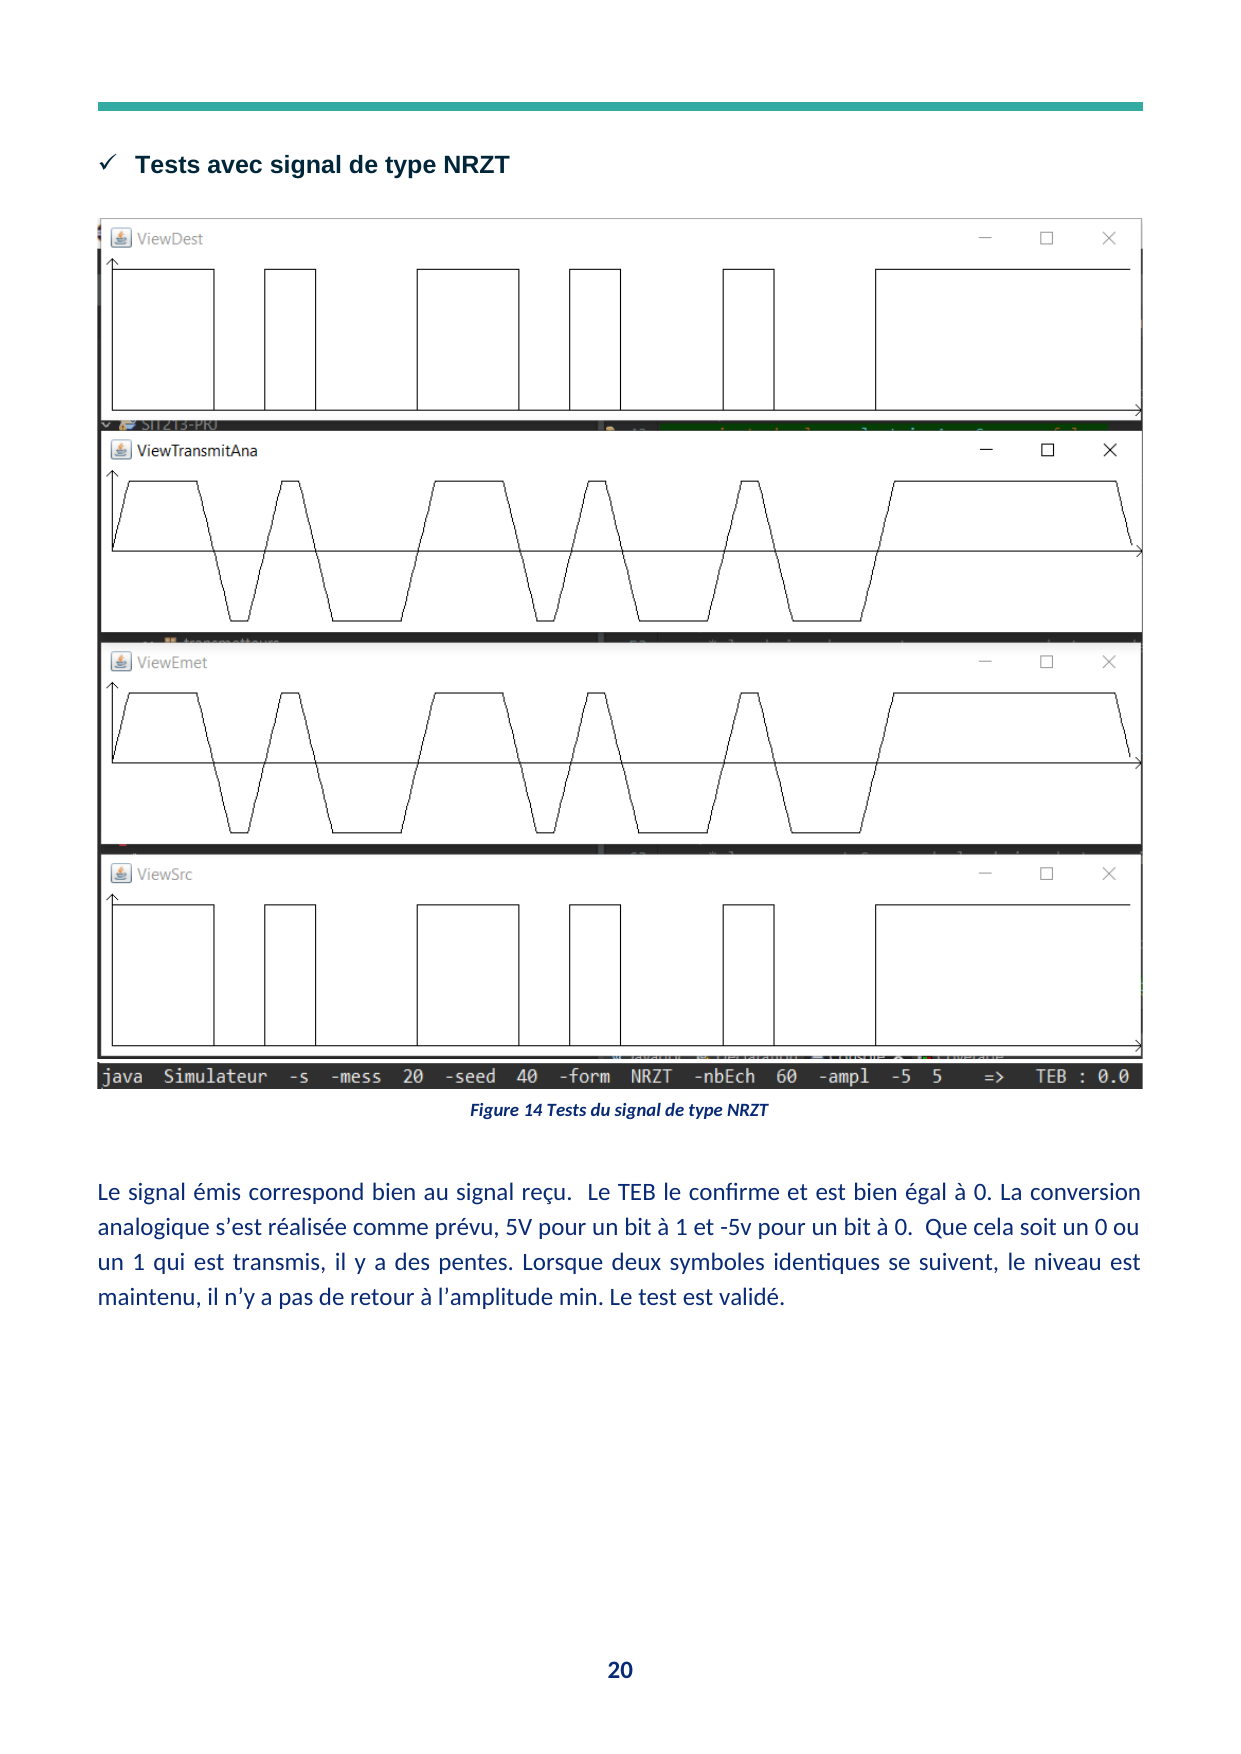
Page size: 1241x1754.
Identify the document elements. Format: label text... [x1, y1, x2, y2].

subtitle Tests avec signal de type NRZT [97, 150, 1143, 179]
text Le signal émis correspond bien au signal reçu. Le TEB le confirme et est bien égal à 0. La conversion analogique s’est réalisée comme prévu, 5V pour un bit à 1 et -5v pour un bit à 0. Que cela soit un 0 ou un 1 qui est transmis, il y a des pentes. Lorsque deux symboles identiques se suivent, le niveau est maintenu, il n’y a pas de retour à l’amplitude min. Le test est validé. [97, 1177, 1143, 1312]
picture [97, 1062, 1143, 1089]
text Figure Tests du signal de type NRZT [97, 1098, 1143, 1121]
picture [97, 218, 1143, 1059]
